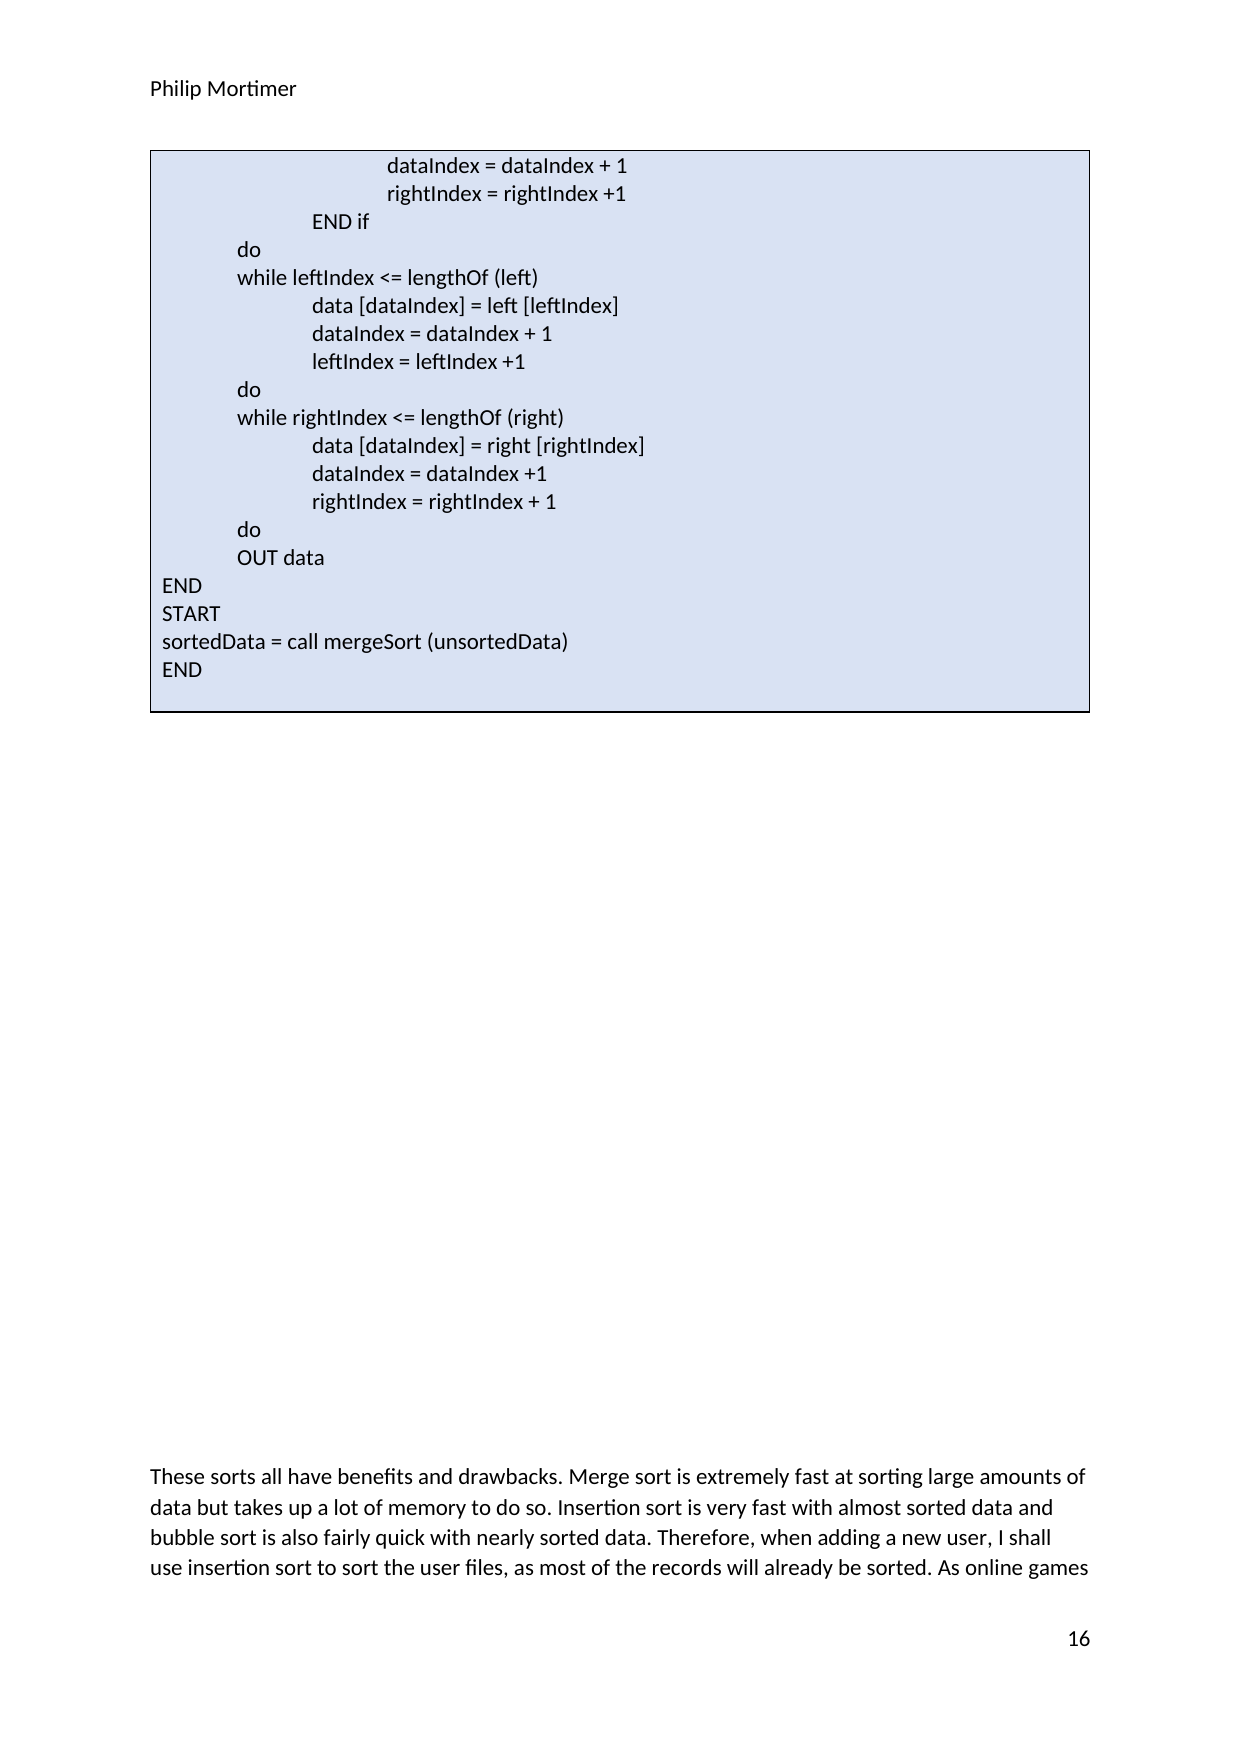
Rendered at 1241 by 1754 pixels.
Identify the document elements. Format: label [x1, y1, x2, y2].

table_header [151, 151, 1089, 711]
text [150, 1462, 1090, 1581]
